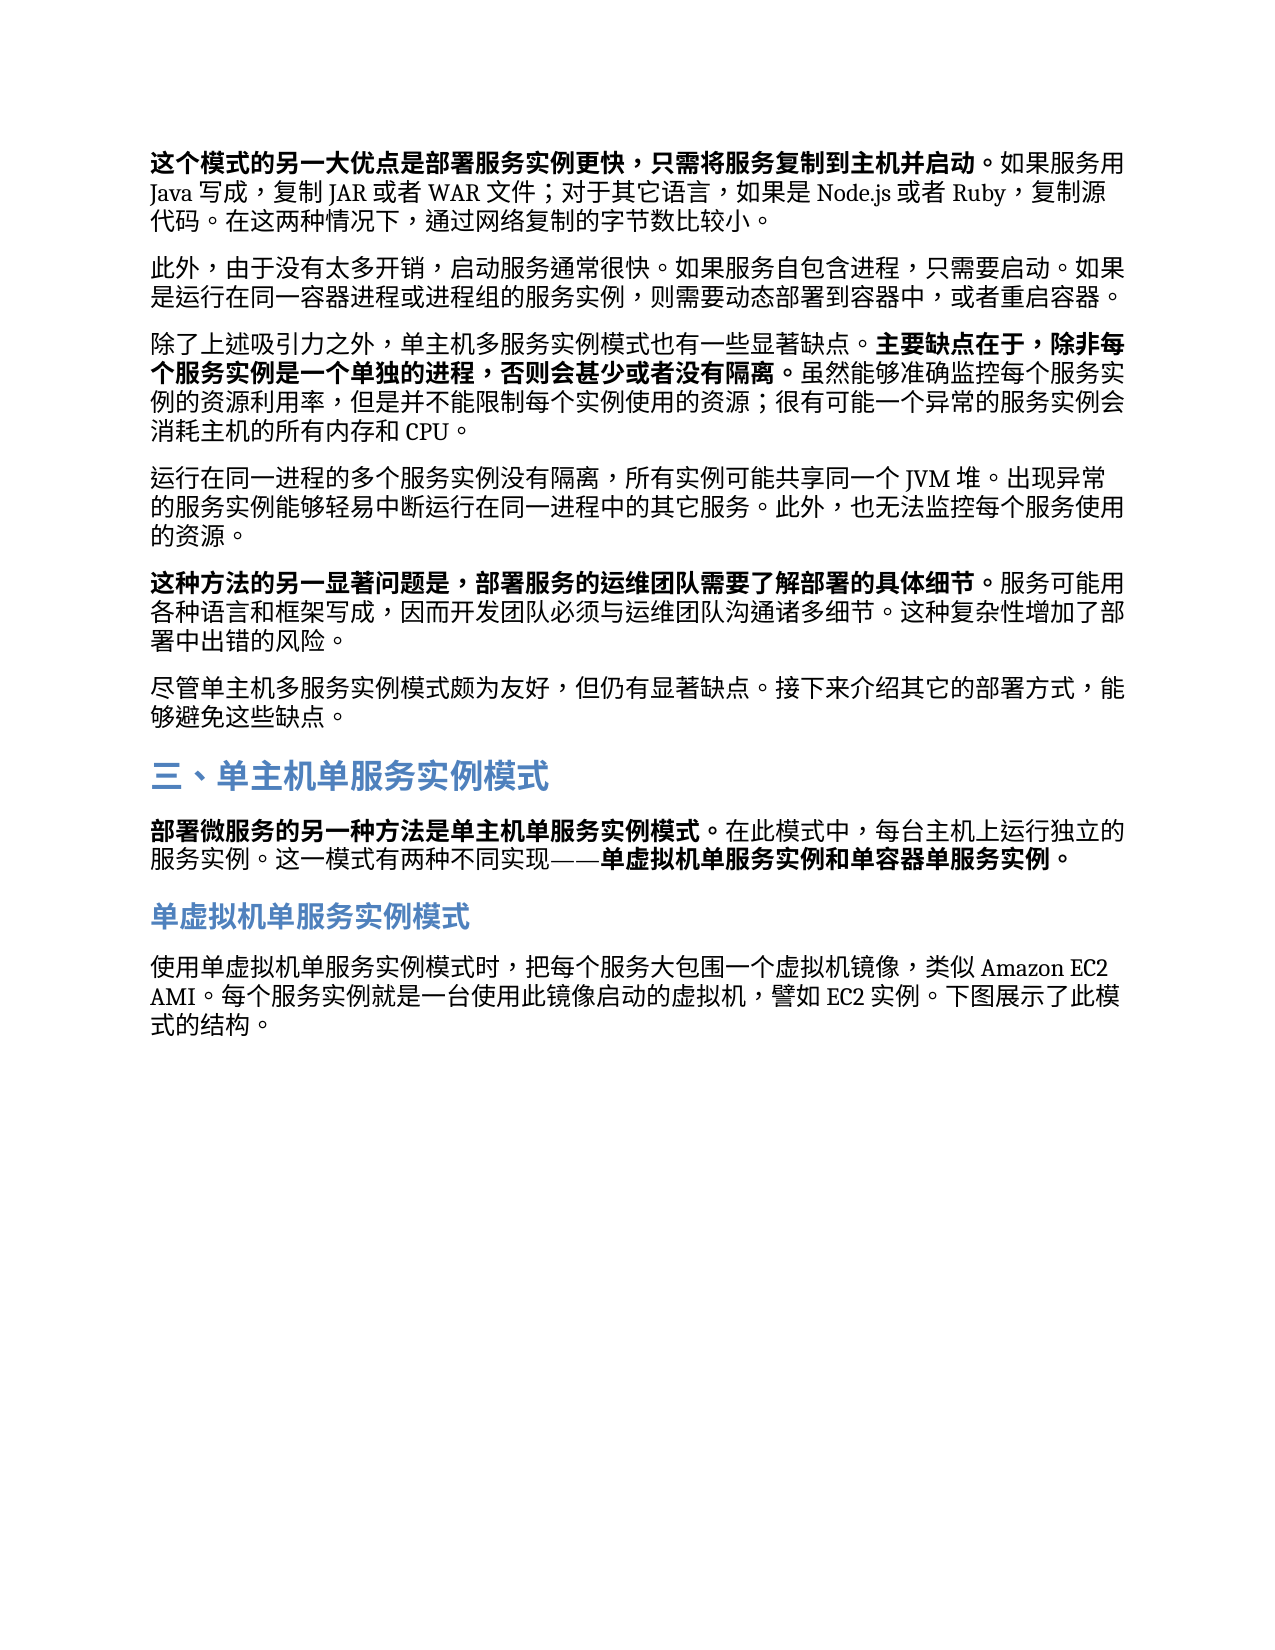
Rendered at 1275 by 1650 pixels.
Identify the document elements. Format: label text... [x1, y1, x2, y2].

text 部署微服务的另一种方法是单主机单服务实例模式。在此模式中，每台主机上运行独立的服务实例。这一模式有两种不同实现——单虚拟机单服务实例和单容器单服务实例。 [150, 817, 1125, 875]
subtitle 三、单主机单服务实例模式 [150, 753, 1125, 799]
text 此外，由于没有太多开销，启动服务通常很快。如果服务自包含进程，只需要启动。如果是运行在同一容器进程或进程组的服务实例，则需要动态部署到容器中，或者重启容器。 [150, 255, 1125, 312]
text 这个模式的另一大优点是部署服务实例更快，只需将服务复制到主机并启动。如果服务用 Java 写成，复制 JAR 或者 WAR 文件；对于其它语言，如果是 Node.js 或者 Ruby，复制源代码。在这两种情况下，通过网络复制的字节数比较小。 [150, 150, 1125, 236]
text 除了上述吸引力之外，单主机多服务实例模式也有一些显著缺点。主要缺点在于，除非每个服务实例是一个单独的进程，否则会甚少或者没有隔离。虽然能够准确监控每个服务实例的资源利用率，但是并不能限制每个实例使用的资源；很有可能一个异常的服务实例会消耗主机的所有内存和 CPU。 [150, 331, 1125, 446]
text 这种方法的另一显著问题是，部署服务的运维团队需要了解部署的具体细节。服务可能用各种语言和框架写成，因而开发团队必须与运维团队沟通诸多细节。这种复杂性增加了部署中出错的风险。 [150, 570, 1125, 656]
subtitle 单虚拟机单服务实例模式 [150, 896, 1125, 936]
text 运行在同一进程的多个服务实例没有隔离，所有实例可能共享同一个 JVM 堆。出现异常的服务实例能够轻易中断运行在同一进程中的其它服务。此外，也无法监控每个服务使用的资源。 [150, 465, 1125, 551]
text 使用单虚拟机单服务实例模式时，把每个服务大包围一个虚拟机镜像，类似 Amazon EC2 AMI。每个服务实例就是一台使用此镜像启动的虚拟机，譬如 EC2 实例。下图展示了此模式的结构。 [150, 954, 1125, 1041]
text 尽管单主机多服务实例模式颇为友好，但仍有显著缺点。接下来介绍其它的部署方式，能够避免这些缺点。 [150, 675, 1125, 732]
